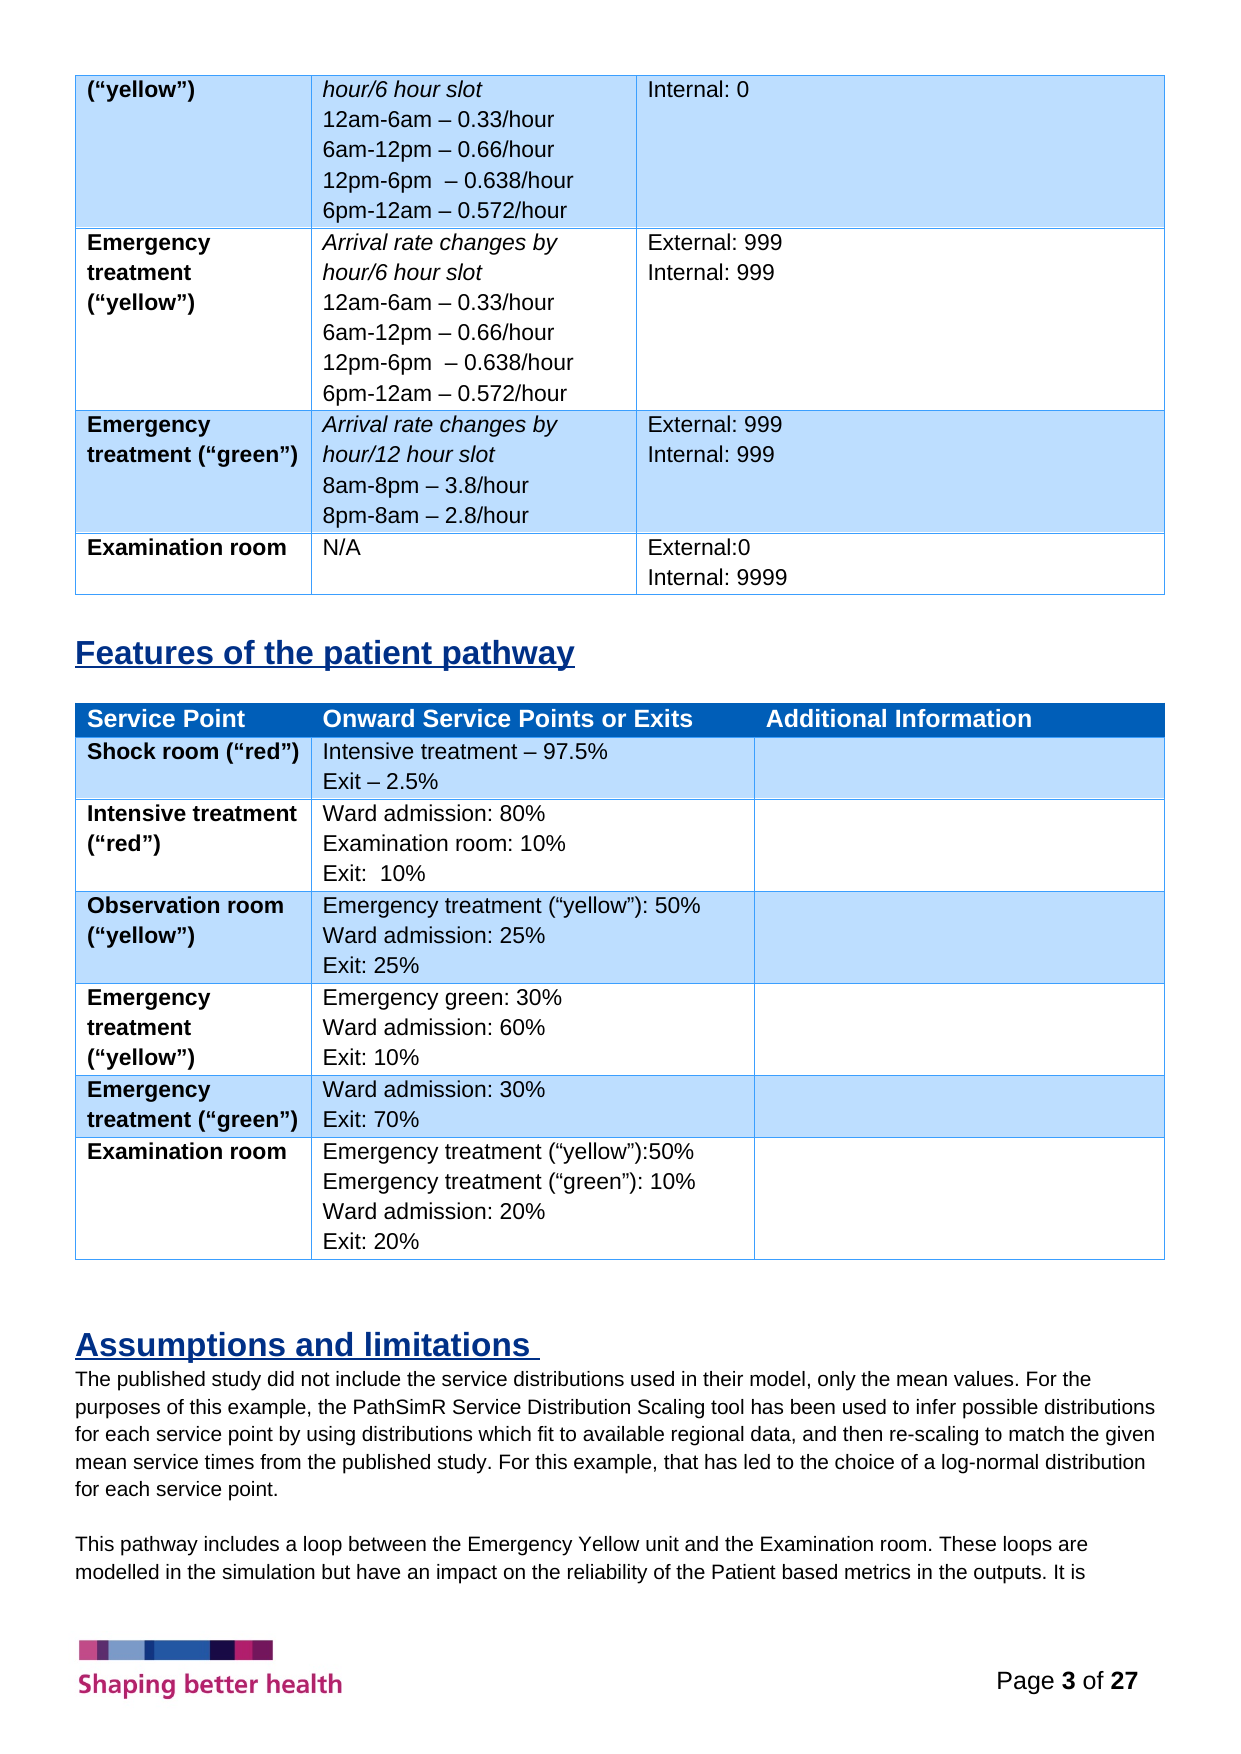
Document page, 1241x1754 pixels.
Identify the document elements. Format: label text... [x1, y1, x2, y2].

table_cell Emergency treatment (“green”) [76, 1076, 311, 1137]
table_cell External: 999 Internal: 999 [637, 229, 1164, 410]
table_cell Arrival rate changes by hour/6 hour slot 12am-6am – 0.33/hour 6am-12pm – 0.66/hour 12pm-6pm – 0.638/hour 6pm-12am – 0.572/hour [312, 229, 636, 410]
text The published study did not include the service distributions used in their model, only the mean values. For the purposes of this example, the PathSimR Service Distribution Scaling tool has been used to infer possible distributions for each service point by using distributions which fit to available regional data, and then re-scaling to match the given mean service times from the published study. For this example, that has led to the choice of a log-normal distribution for each service point. [75, 1367, 1165, 1501]
table_cell [755, 1076, 1164, 1137]
table_cell [755, 984, 1164, 1075]
table_cell Emergency treatment (“green”) [76, 411, 311, 532]
table_cell Examination room [76, 1138, 311, 1259]
table_header Onward Service Points or Exits [312, 704, 754, 737]
table_cell [755, 738, 1164, 798]
picture [0, 1631, 348, 1754]
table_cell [312, 76, 636, 227]
subtitle Features of the patient pathway [75, 633, 1165, 671]
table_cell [637, 76, 1164, 227]
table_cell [76, 76, 311, 227]
table_cell Emergency treatment (“yellow”):50% Emergency treatment (“green”): 10% Ward admission: 20% Exit: 20% [312, 1138, 754, 1259]
table_header Service Point [76, 704, 311, 737]
table_header Additional Information [755, 704, 1164, 737]
table_cell [755, 1138, 1164, 1259]
table_cell N/A [312, 534, 636, 594]
table_cell Examination room [76, 534, 311, 594]
table_cell [755, 800, 1164, 891]
table_cell Emergency treatment (“yellow”): 50% Ward admission: 25% Exit: 25% [312, 892, 754, 983]
table_cell External: 999 Internal: 999 [637, 411, 1164, 532]
table_cell Shock room (“red”) [76, 738, 311, 798]
table_cell Emergency treatment (“yellow”) [76, 229, 311, 410]
table_cell Arrival rate changes by hour/12 hour slot 8am-8pm – 3.8/hour 8pm-8am – 2.8/hour [312, 411, 636, 532]
subtitle Assumptions and limitations [75, 1325, 1165, 1363]
table_cell [755, 892, 1164, 983]
table_cell Ward admission: 80% Examination room: 10% Exit: 10% [312, 800, 754, 891]
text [75, 1532, 1165, 1584]
table_cell Intensive treatment – 97.5% Exit – 2.5% [312, 738, 754, 798]
table_cell Observation room (“yellow”) [76, 892, 311, 983]
table_cell Intensive treatment (“red”) [76, 800, 311, 891]
table_cell Emergency green: 30% Ward admission: 60% Exit: 10% [312, 984, 754, 1075]
table_cell External:0 Internal: 9999 [637, 534, 1164, 594]
table_cell Ward admission: 30% Exit: 70% [312, 1076, 754, 1137]
table_cell Emergency treatment (“yellow”) [76, 984, 311, 1075]
